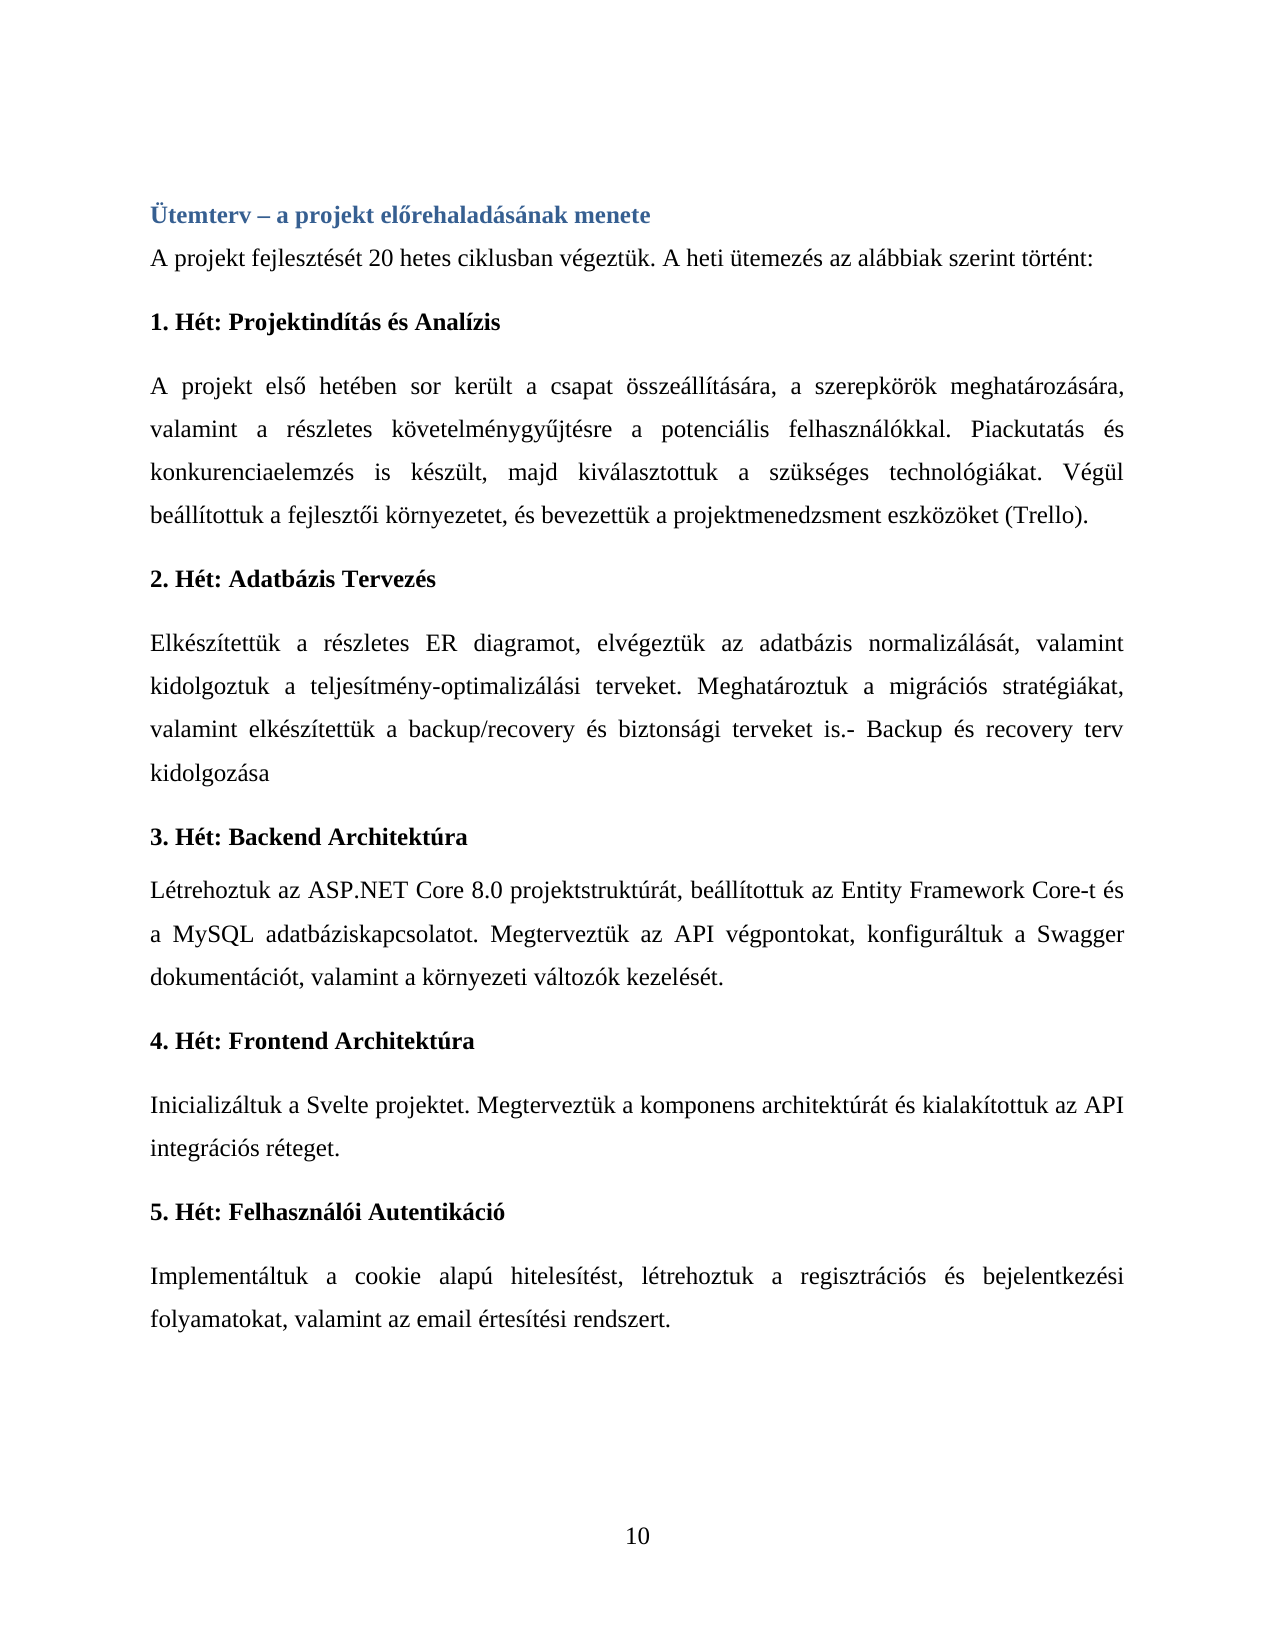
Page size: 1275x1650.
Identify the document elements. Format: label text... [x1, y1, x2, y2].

text 4. Hét: Frontend Architektúra [150, 1026, 1125, 1054]
text A projekt első hetében sor került a csapat összeállítására, a szerepkörök meghatározására, valamint a részletes követelménygyűjtésre a potenciális felhasználókkal. Piackutatás és konkurenciaelemzés is készült, majd kiválasztottuk a szükséges technológiákat. Végül beállítottuk a fejlesztői környezetet, és bevezettük a projektmenedzsment eszközöket (Trello). [150, 371, 1125, 529]
text A projekt fejlesztését 20 hetes ciklusban végeztük. A heti ütemezés az alábbiak szerint történt: [150, 243, 1125, 272]
text Létrehoztuk az ASP.NET Core 8.0 projektstruktúrát, beállítottuk az Entity Framework Core-t és a MySQL adatbáziskapcsolatot. Megterveztük az API végpontokat, konfiguráltuk a Swagger dokumentációt, valamint a környezeti változók kezelését. [150, 876, 1125, 991]
text 2. Hét: Adatbázis Tervezés [150, 564, 1125, 593]
text 5. Hét: Felhasználói Autentikáció [150, 1197, 1125, 1226]
text Implementáltuk a cookie alapú hitelesítést, létrehoztuk a regisztrációs és bejelentkezési folyamatokat, valamint az email értesítési rendszert. [150, 1261, 1125, 1333]
text 1. Hét: Projektindítás és Analízis [150, 307, 1125, 336]
text 3. Hét: Backend Architektúra [150, 822, 1125, 850]
text Inicializáltuk a Svelte projektet. Megterveztük a komponens architektúrát és kialakítottuk az API integrációs réteget. [150, 1090, 1125, 1162]
text Elkészítettük a részletes ER diagramot, elvégeztük az adatbázis normalizálását, valamint kidolgoztuk a teljesítmény-optimalizálási terveket. Meghatároztuk a migrációs stratégiákat, valamint elkészítettük a backup/recovery és biztonsági terveket is.- Backup és recovery terv kidolgozása [150, 628, 1125, 786]
subtitle Ütemterv – a projekt előrehaladásának menete [150, 200, 1125, 229]
